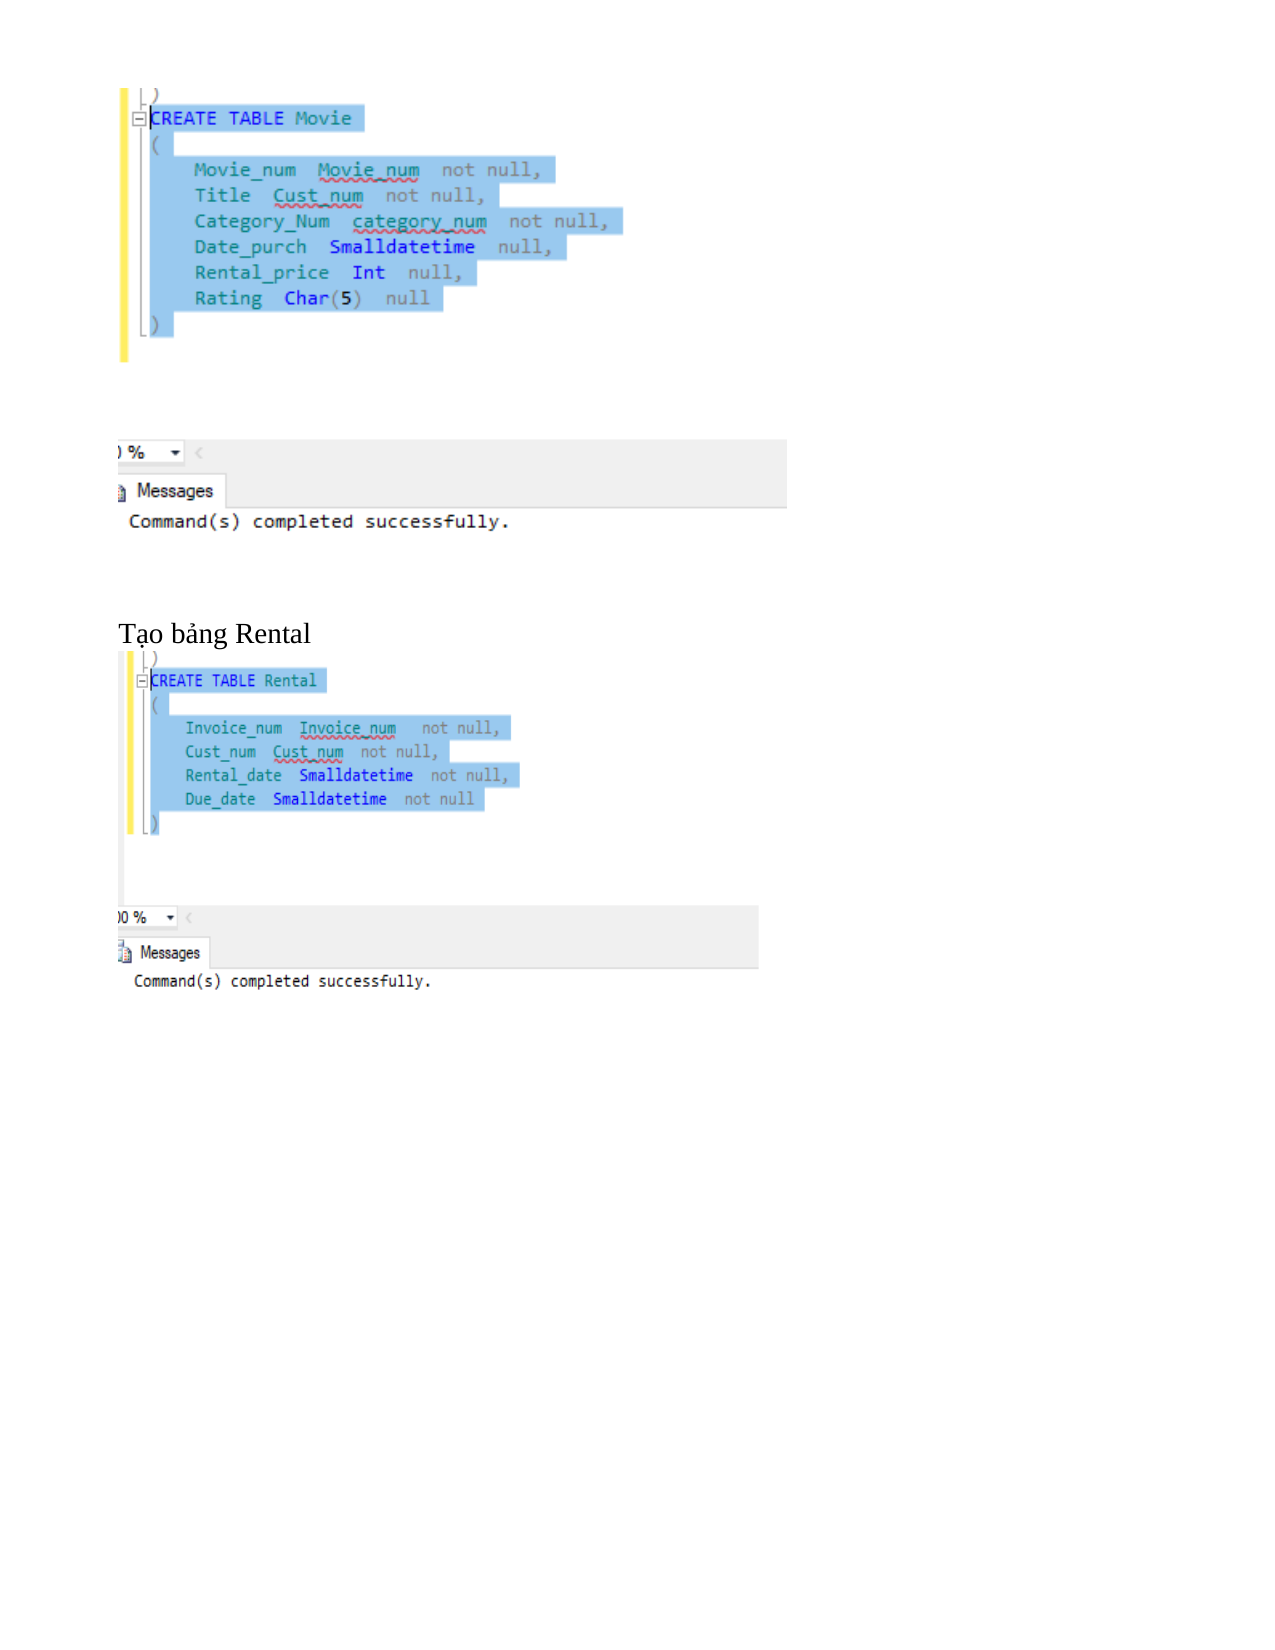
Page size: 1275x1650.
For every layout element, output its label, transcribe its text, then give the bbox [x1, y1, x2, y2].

picture [118, 651, 759, 1055]
picture [118, 88, 787, 597]
